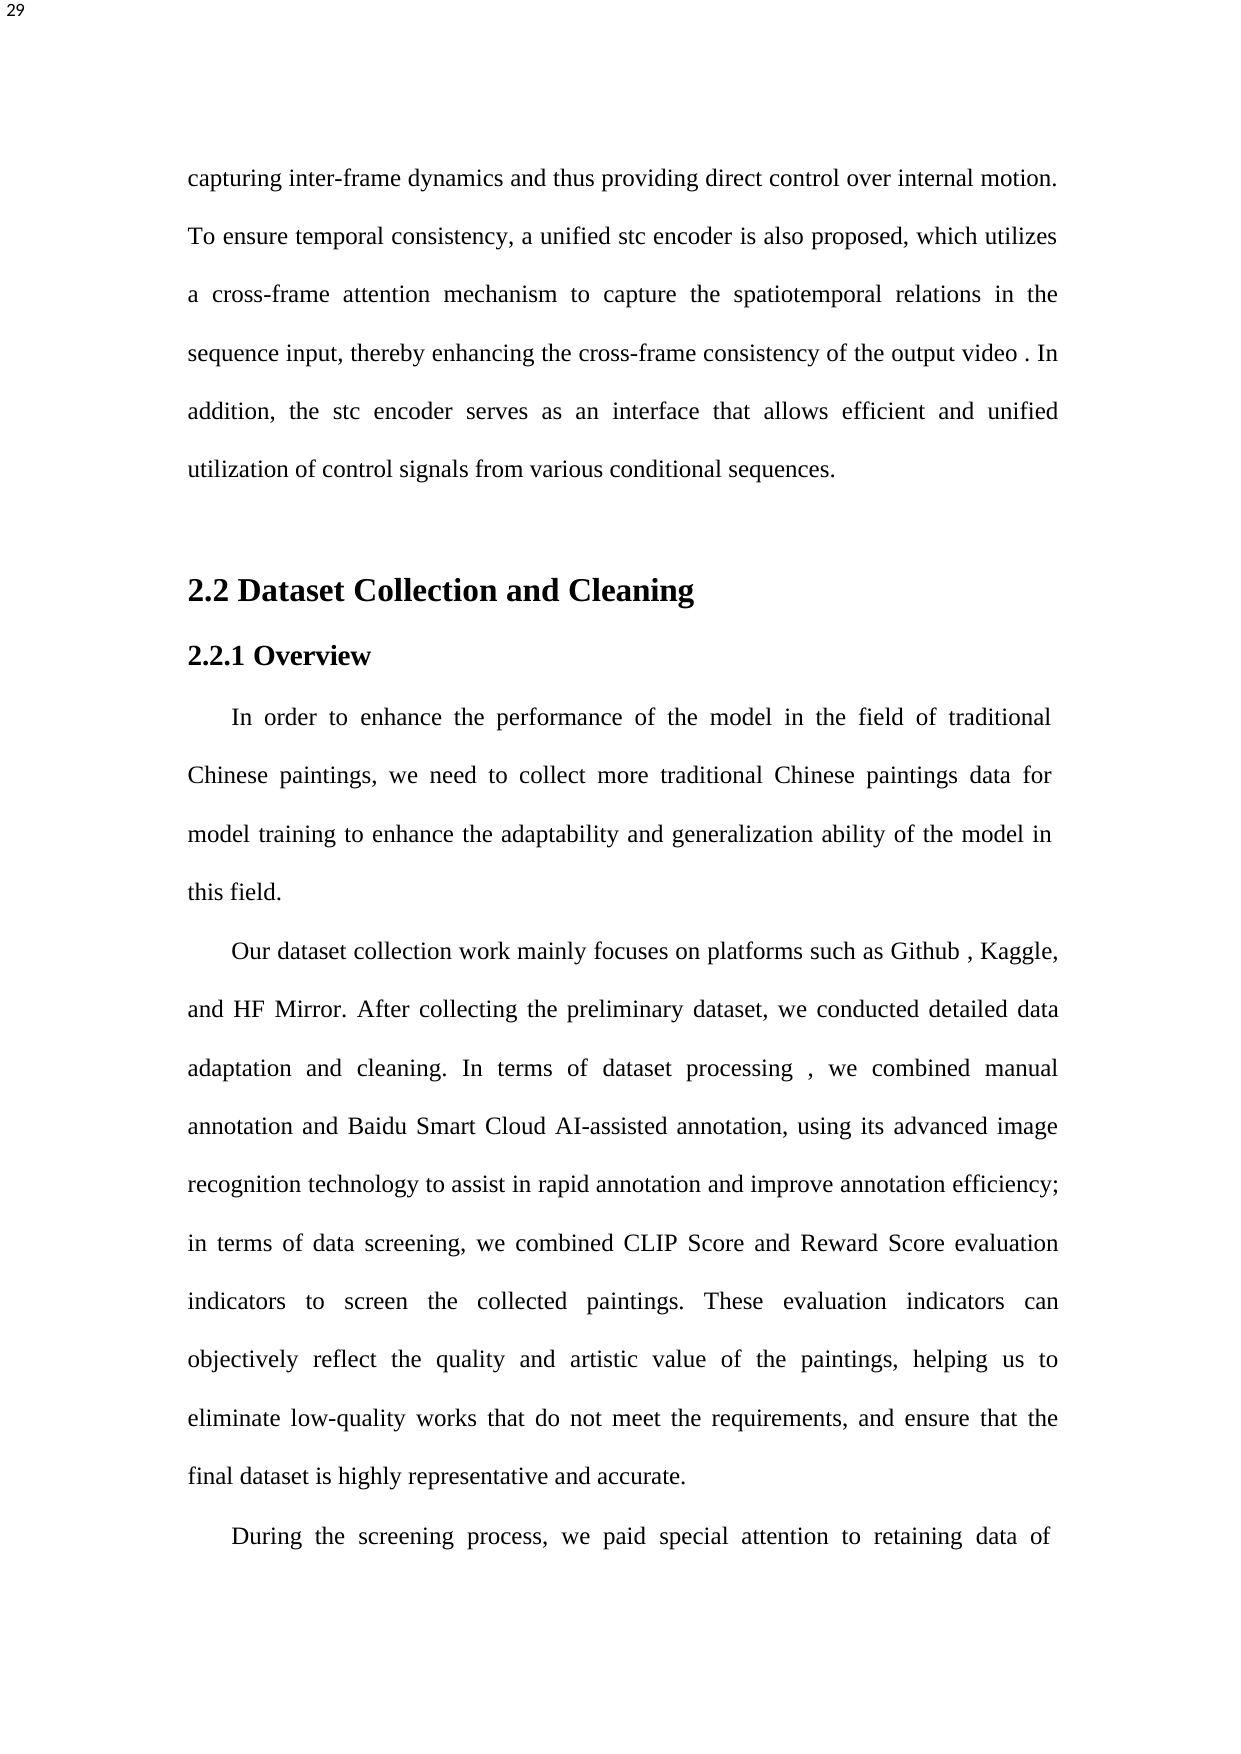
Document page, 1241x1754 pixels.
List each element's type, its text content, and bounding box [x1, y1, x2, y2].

text During the screening process, we paid special attention to retaining data of [231, 1521, 1186, 1549]
text Our dataset collection work mainly focuses on platforms such as Github , Kaggle, and HF Mirror. After collecting the preliminary dataset, we conducted detailed data adaptation and cleaning. In terms of dataset processing , we combined manual annotation and Baidu Smart Cloud AI-assisted annotation, using its advanced image recognition technology to assist in rapid annotation and improve annotation efficiency; in terms of data screening, we combined CLIP Score and Reward Score evaluation indicators to screen the collected paintings. These evaluation indicators can objectively reflect the quality and artistic value of the paintings, helping us to eliminate low-quality works that do not meet the requirements, and ensure that the final dataset is highly representative and accurate. [187, 936, 1059, 1490]
text In order to enhance the performance of the model in the field of traditional Chinese paintings, we need to collect more traditional Chinese paintings data for model training to enhance the adaptability and generalization ability of the model in this field. [187, 702, 1053, 906]
text capturing inter-frame dynamics and thus providing direct control over internal motion. To ensure temporal consistency, a unified stc encoder is also proposed, which utilizes a cross-frame attention mechanism to capture the spatiotemporal relations in the sequence input, thereby enhancing the cross-frame consistency of the output video . In addition, the stc encoder serves as an interface that allows efficient and unified utilization of control signals from various conditional sequences. [187, 163, 1059, 483]
subtitle Dataset Collection and Cleaning [187, 571, 1186, 609]
subtitle Overview [187, 638, 1186, 672]
